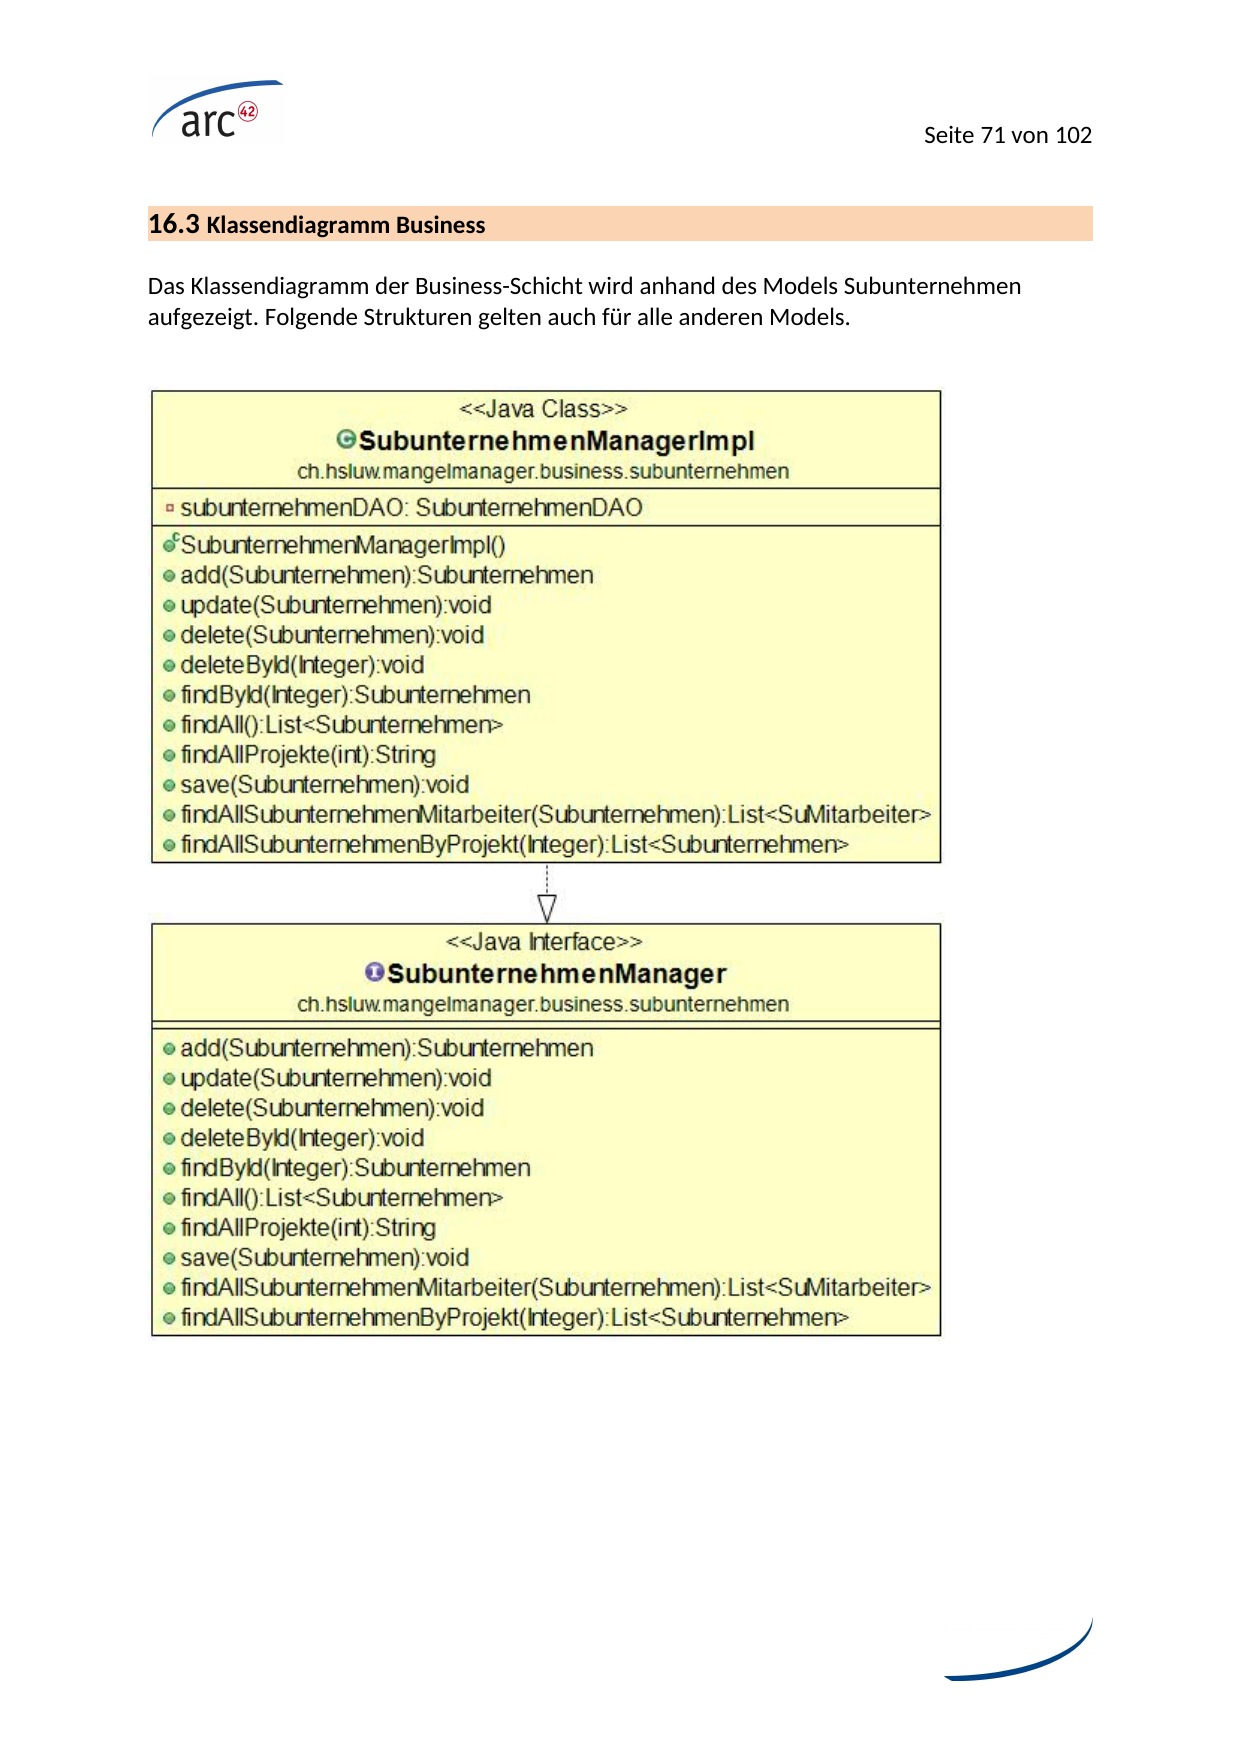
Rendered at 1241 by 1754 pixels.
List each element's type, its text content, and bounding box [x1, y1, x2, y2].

picture [944, 1615, 1093, 1681]
text Das Klassendiagramm der Business-Schicht wird anhand des Models Subunternehmen aufgezeigt. Folgende Strukturen gelten auch für alle anderen Models. [148, 270, 1093, 331]
picture [147, 386, 946, 1341]
subtitle Klassendiagramm Business [148, 206, 1093, 241]
picture [147, 73, 288, 144]
